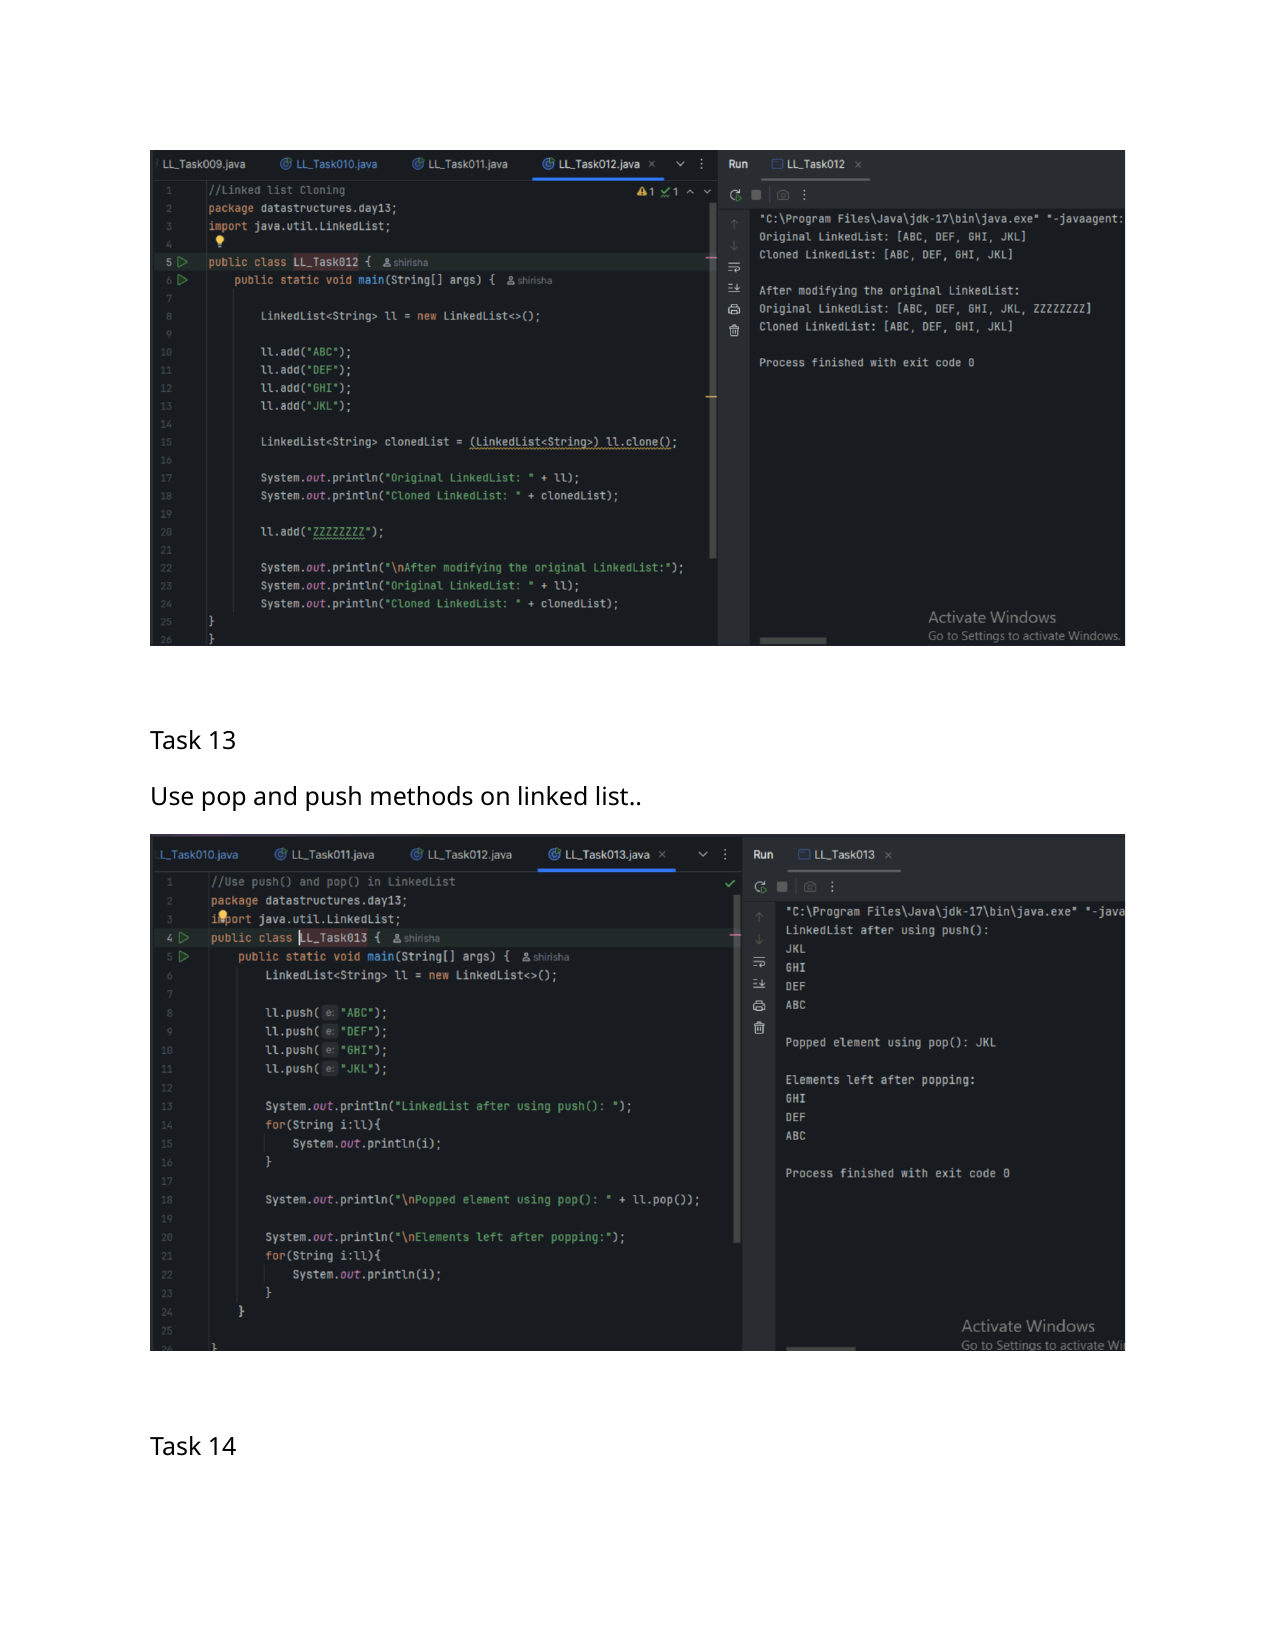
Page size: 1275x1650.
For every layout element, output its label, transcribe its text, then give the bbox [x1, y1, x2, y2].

picture [150, 834, 1125, 1351]
text Task 14 [150, 1429, 1125, 1463]
text Task 13 [150, 723, 1125, 757]
picture [150, 150, 1125, 646]
text Use pop and push methods on linked list.. [150, 779, 1125, 813]
